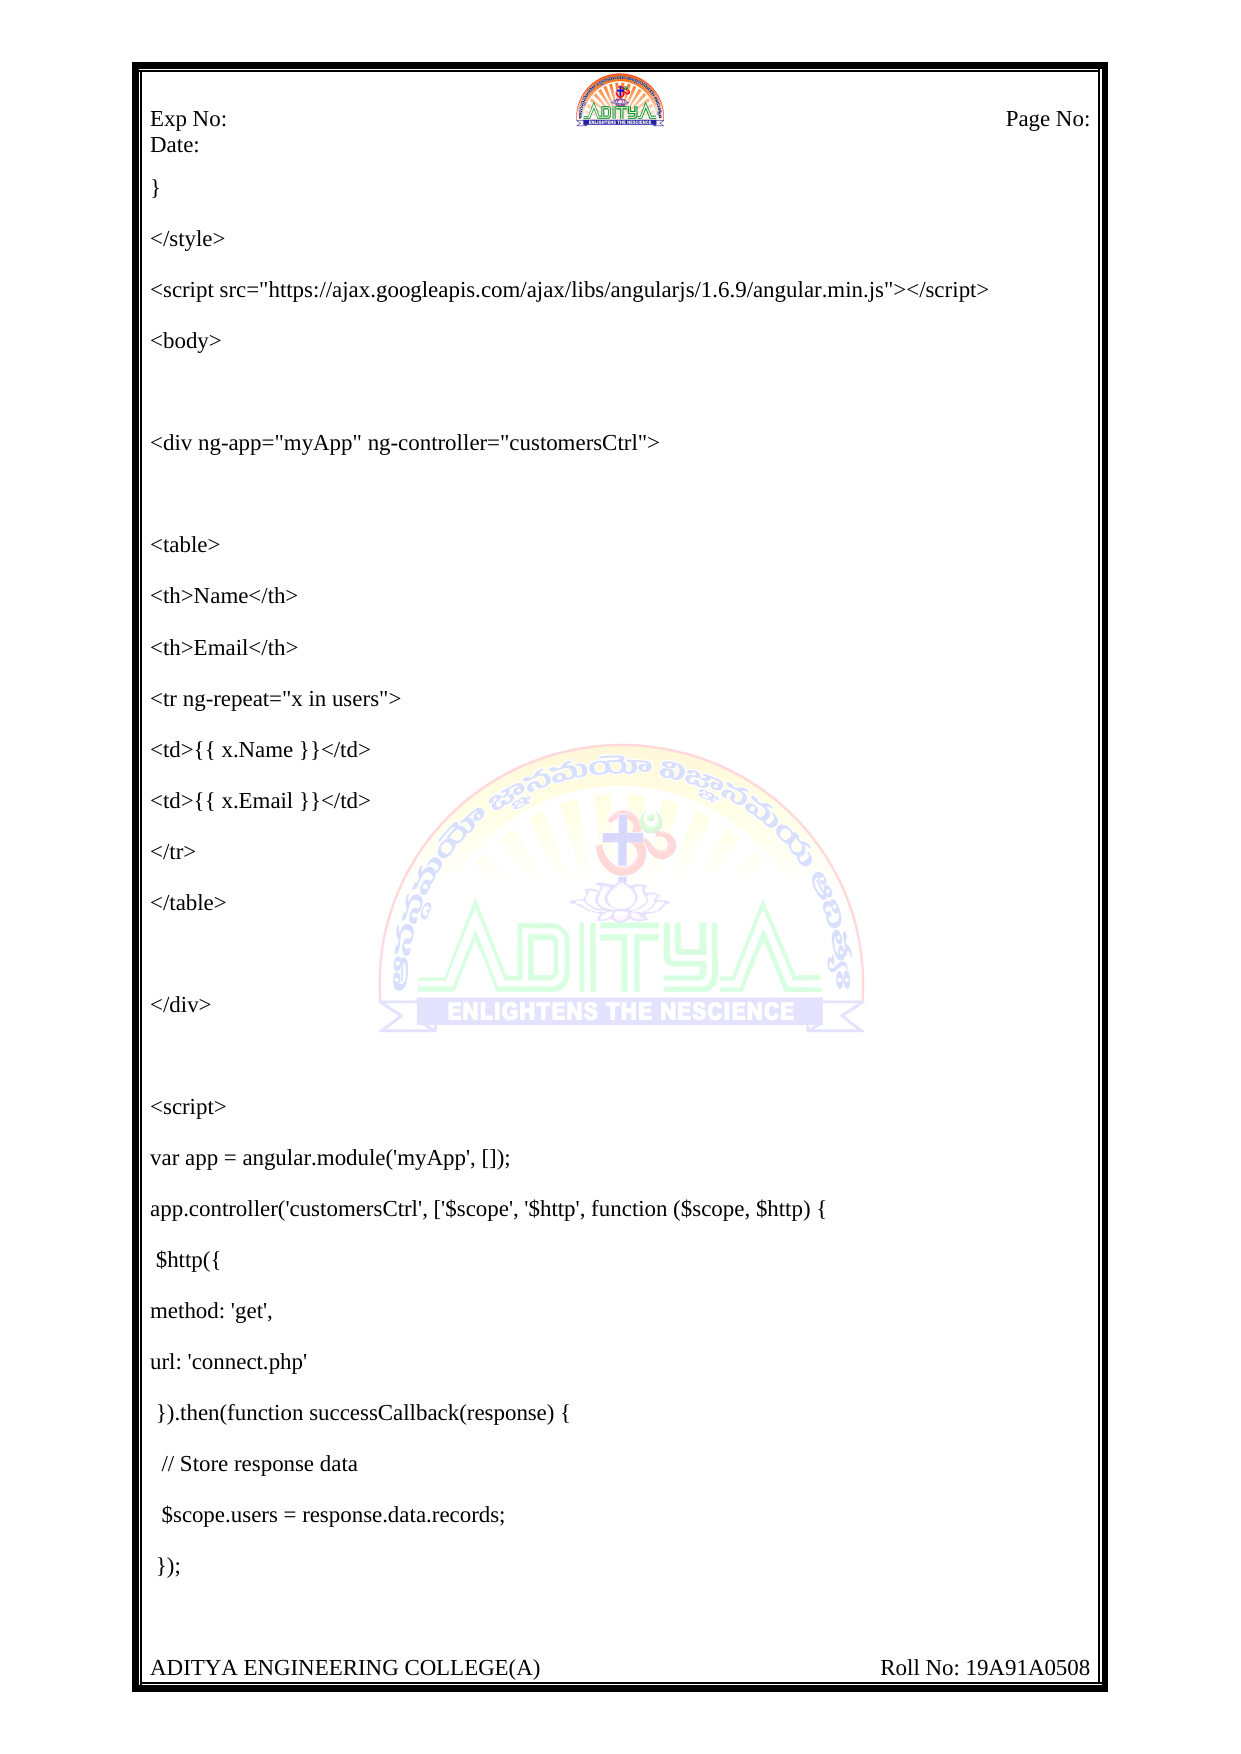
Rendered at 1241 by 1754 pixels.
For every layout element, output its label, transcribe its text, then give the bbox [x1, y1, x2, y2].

text <tr ng-repeat="x in users"> [150, 684, 1090, 711]
text <th>Name</th> [150, 582, 1090, 609]
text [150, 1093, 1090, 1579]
picture [575, 73, 665, 127]
text </tr> [150, 838, 1090, 864]
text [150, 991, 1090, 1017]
text <body> [150, 327, 1090, 354]
text <td>{{ x.Email }}</td> [150, 787, 1090, 813]
text </style> [150, 225, 1090, 252]
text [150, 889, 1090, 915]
text <td>{{ x.Name }}</td> [150, 736, 1090, 762]
text <table> [150, 531, 1090, 558]
text <script src="https://ajax.googleapis.com/ajax/libs/angularjs/1.6.9/angular.min.js"></script> [150, 276, 1090, 303]
text <th>Email</th> [150, 633, 1090, 660]
text } [150, 174, 1090, 201]
text <div ng-app="myApp" ng-controller="customersCtrl"> [150, 429, 1090, 456]
